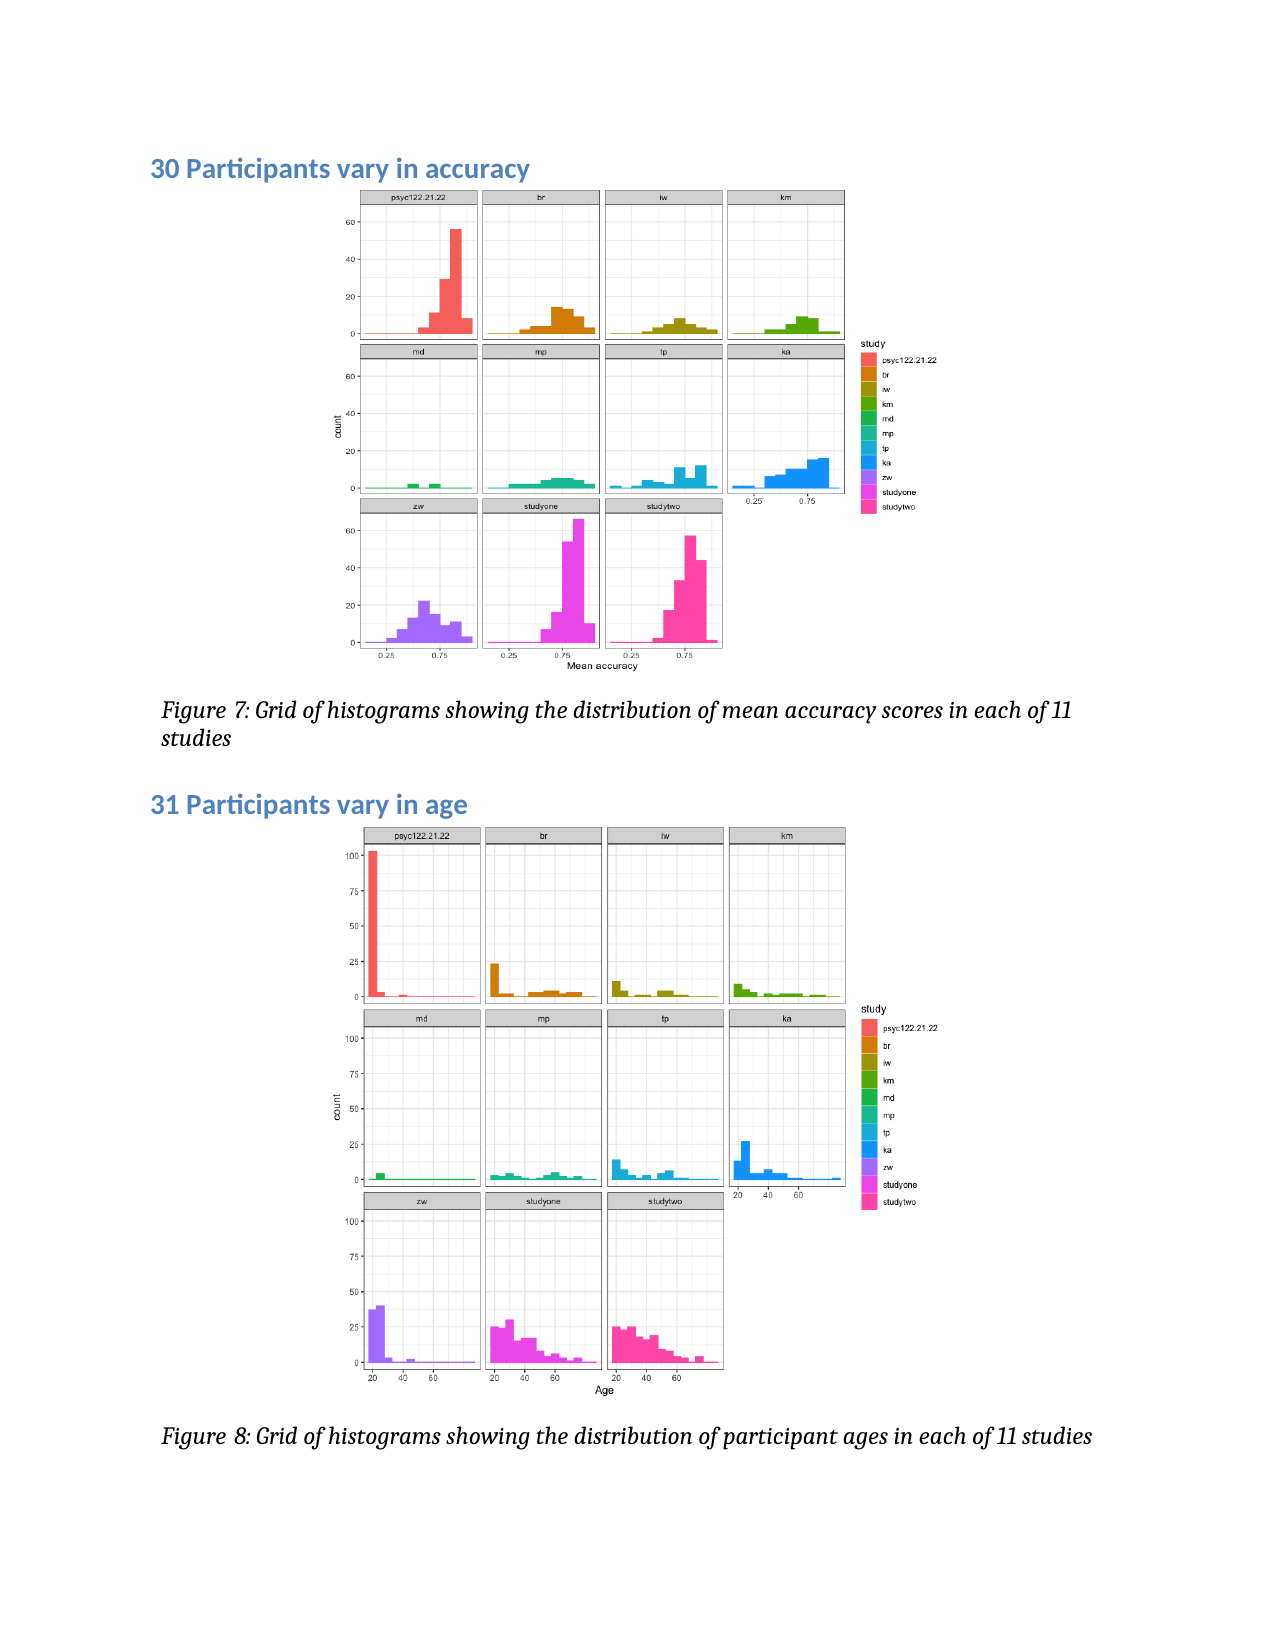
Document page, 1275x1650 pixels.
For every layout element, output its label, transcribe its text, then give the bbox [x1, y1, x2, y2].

subtitle 31 Participants vary in age [150, 786, 1125, 822]
picture [327, 822, 948, 1401]
subtitle 30 Participants vary in accuracy [150, 150, 1125, 186]
table_header Figure 7: Grid of histograms showing the distribution of mean accuracy scores in each of 11 studies [150, 186, 1125, 766]
table_header Figure 8: Grid of histograms showing the distribution of participant ages in each of 11 studies [150, 822, 1125, 1463]
picture [328, 185, 947, 675]
